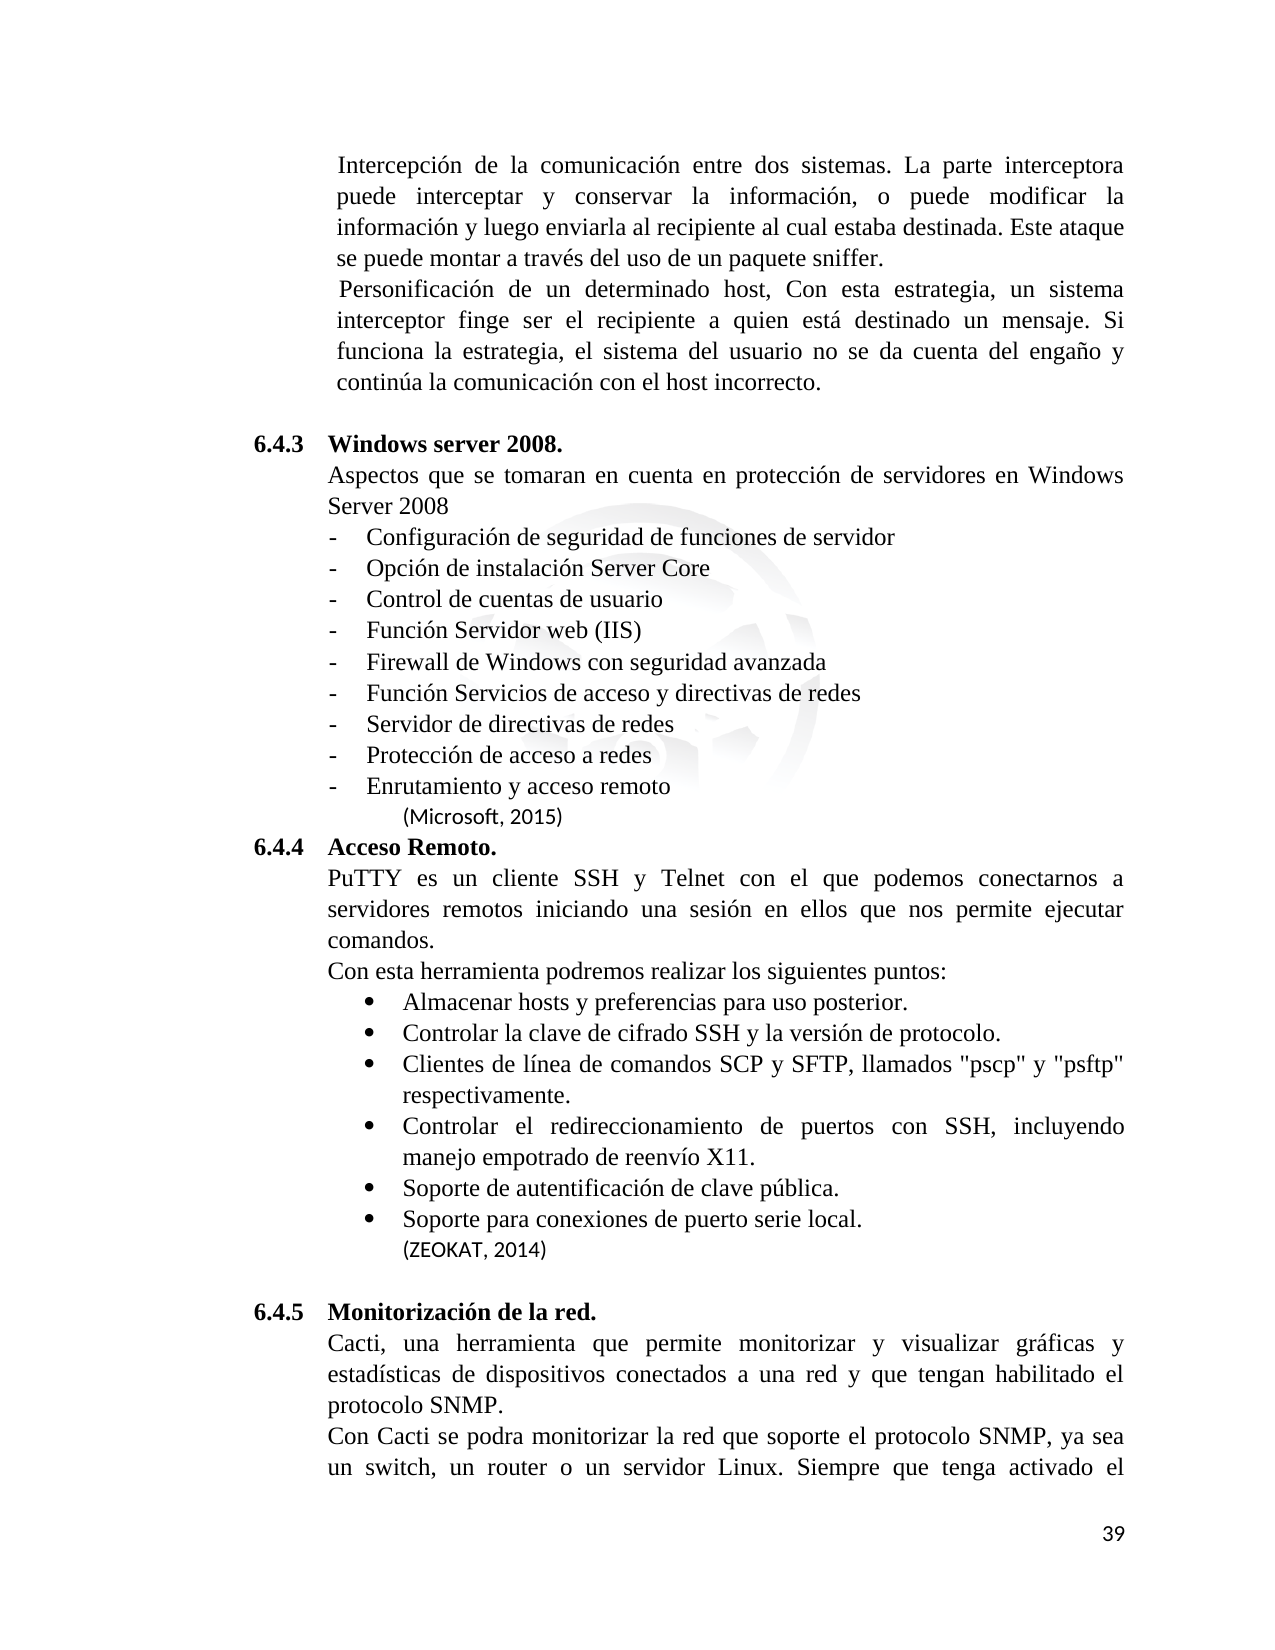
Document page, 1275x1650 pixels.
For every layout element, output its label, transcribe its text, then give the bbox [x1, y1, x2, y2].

list Soporte de autentificación de clave pública. [365, 1173, 1125, 1202]
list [327, 1421, 1125, 1481]
list Opción de instalación Server Core [328, 553, 1125, 582]
list Control de cuentas de usuario [328, 584, 1125, 613]
list Almacenar hosts y preferencias para uso posterior. [365, 987, 1125, 1016]
list Clientes de línea de comandos SCP y SFTP, llamados "pscp" y "psftp" respectivamente. [365, 1049, 1125, 1109]
list Acceso Remoto. [253, 832, 1125, 861]
list Aspectos que se tomaran en cuenta en protección de servidores en Windows Server 2008 [327, 460, 1125, 520]
list Soporte para conexiones de puerto serie local. [365, 1204, 1125, 1233]
list Intercepción de la comunicación entre dos sistemas. La parte interceptora puede interceptar y conservar la información, o puede modificar la información y luego enviarla al recipiente al cual estaba destinada. Este ataque se puede montar a través del uso de un paquete sniffer. [336, 150, 1125, 272]
list Servidor de directivas de redes [328, 709, 1125, 737]
list Con esta herramienta podremos realizar los siguientes puntos: [327, 956, 1125, 985]
list Función Servidor web (IIS) [328, 616, 1125, 644]
list Controlar la clave de cifrado SSH y la versión de protocolo. [365, 1018, 1125, 1047]
list Monitorización de la red. [253, 1297, 1125, 1326]
list PuTTY es un cliente SSH y Telnet con el que podemos conectarnos a servidores remotos iniciando una sesión en ellos que nos permite ejecutar comandos. [327, 863, 1125, 954]
list Cacti, una herramienta que permite monitorizar y visualizar gráficas y estadísticas de dispositivos conectados a una red y que tengan habilitado el protocolo SNMP. [327, 1328, 1125, 1419]
list Protección de acceso a redes [328, 740, 1125, 768]
list Windows server 2008. [253, 429, 1125, 458]
list Función Servicios de acceso y directivas de redes [328, 678, 1125, 706]
list Firewall de Windows con seguridad avanzada [328, 647, 1125, 675]
list Controlar el redireccionamiento de puertos con SSH, incluyendo manejo empotrado de reenvío X11. [365, 1111, 1125, 1171]
list Personificación de un determinado host, Con esta estrategia, un sistema interceptor finge ser el recipiente a quien está destinado un mensaje. Si funciona la estrategia, el sistema del usuario no se da cuenta del engaño y continúa la comunicación con el host incorrecto. [336, 274, 1125, 396]
list Configuración de seguridad de funciones de servidor [328, 522, 1125, 551]
list Enrutamiento y acceso remoto [328, 771, 1125, 799]
